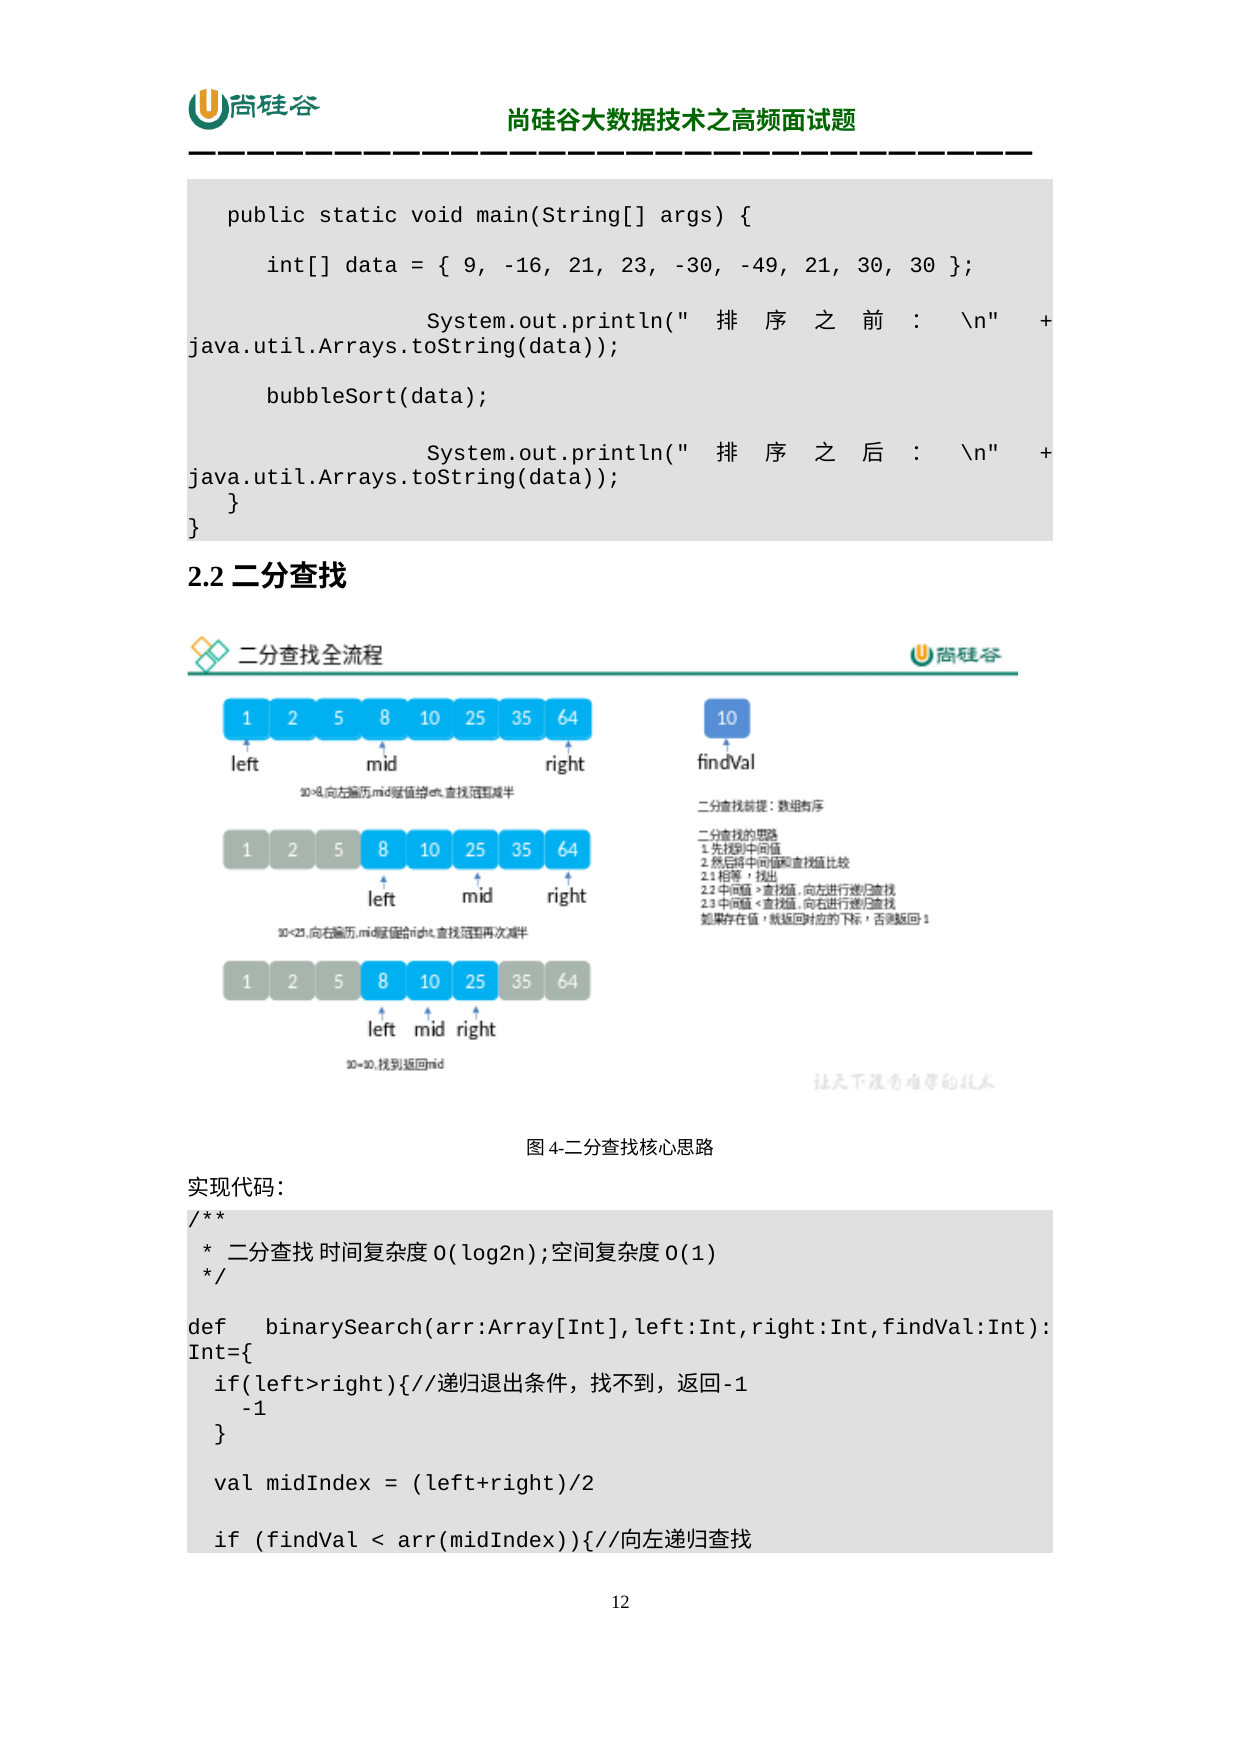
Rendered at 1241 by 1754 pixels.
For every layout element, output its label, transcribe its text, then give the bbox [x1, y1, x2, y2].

text * 二分查找 时间复杂度O(log2n);空间复杂度O(1) [187, 1234, 1053, 1266]
subtitle 2.2 二分查找 [187, 541, 1053, 606]
text bubbleSort(data); [187, 385, 1053, 410]
text 图4-二分查找核心思路 [187, 1130, 1053, 1162]
text */ [187, 1266, 1053, 1291]
text 实现代码： [187, 1169, 1053, 1202]
text public static void main(String[] args) { [187, 204, 1053, 229]
text int[] data = { 9, -16, 21, 23, -30, -49, 21, 30, 30 }; [187, 254, 1053, 278]
text System.out.println("排序之后：\n" + java.util.Arrays.toString(data)); [187, 434, 1053, 491]
text } [187, 516, 1053, 541]
text System.out.println("排序之前：\n" + java.util.Arrays.toString(data)); [187, 303, 1053, 360]
text } [187, 491, 1053, 516]
picture [187, 88, 320, 130]
text /** [187, 1210, 1053, 1234]
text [187, 1316, 1053, 1553]
